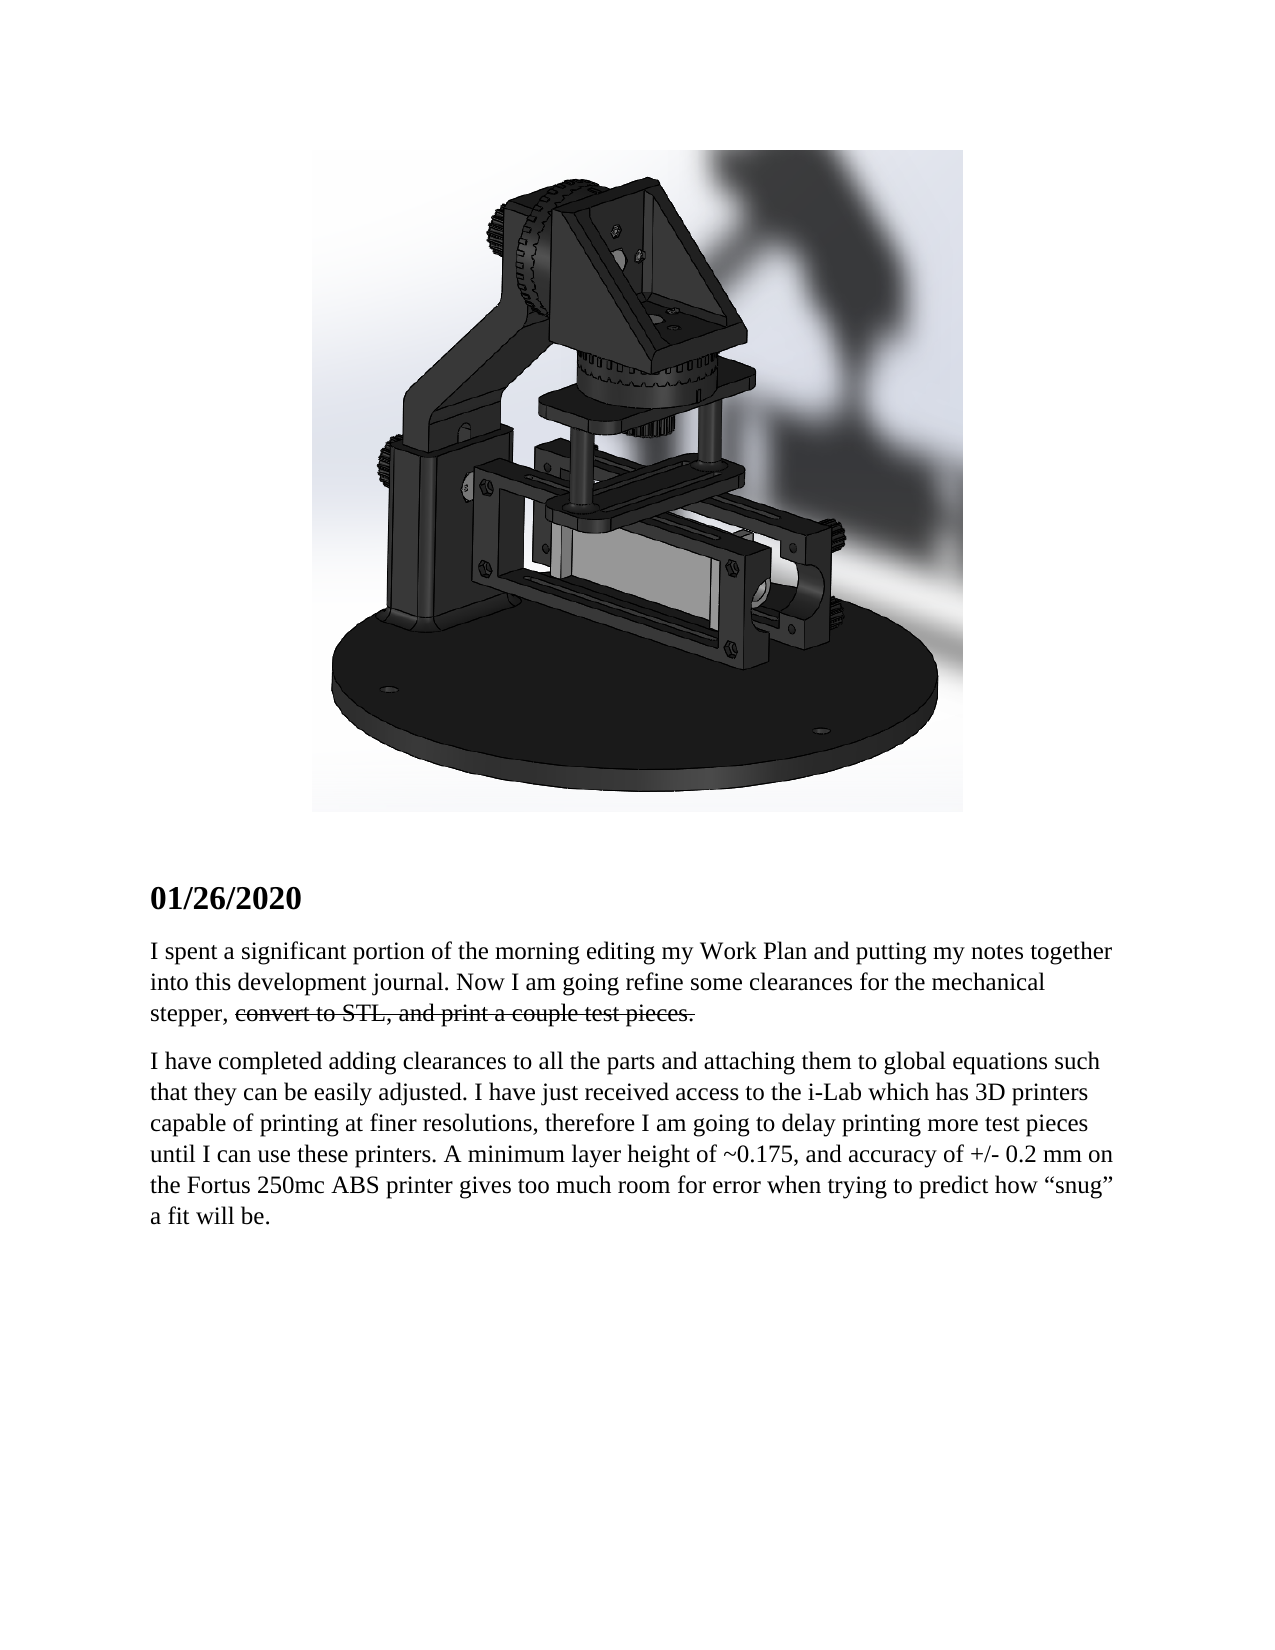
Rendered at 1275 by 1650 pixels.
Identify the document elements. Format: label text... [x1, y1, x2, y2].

text I spent a significant portion of the morning editing my Work Plan and putting my notes together into this development journal. Now I am going refine some clearances for the mechanical stepper, convert to STL, and print a couple test pieces. [150, 936, 1125, 1027]
picture [312, 150, 963, 812]
text I have completed adding clearances to all the parts and attaching them to global equations such that they can be easily adjusted. I have just received access to the i-Lab which has 3D printers capable of printing at finer resolutions, therefore I am going to delay printing more test pieces until I can use these printers. A minimum layer height of ~0.175, and accuracy of +/- 0.2 mm on the Fortus 250mc ABS printer gives too much room for error when trying to predict how “snug” a fit will be. [150, 1046, 1125, 1230]
subtitle 01/26/2020 [150, 878, 1125, 916]
